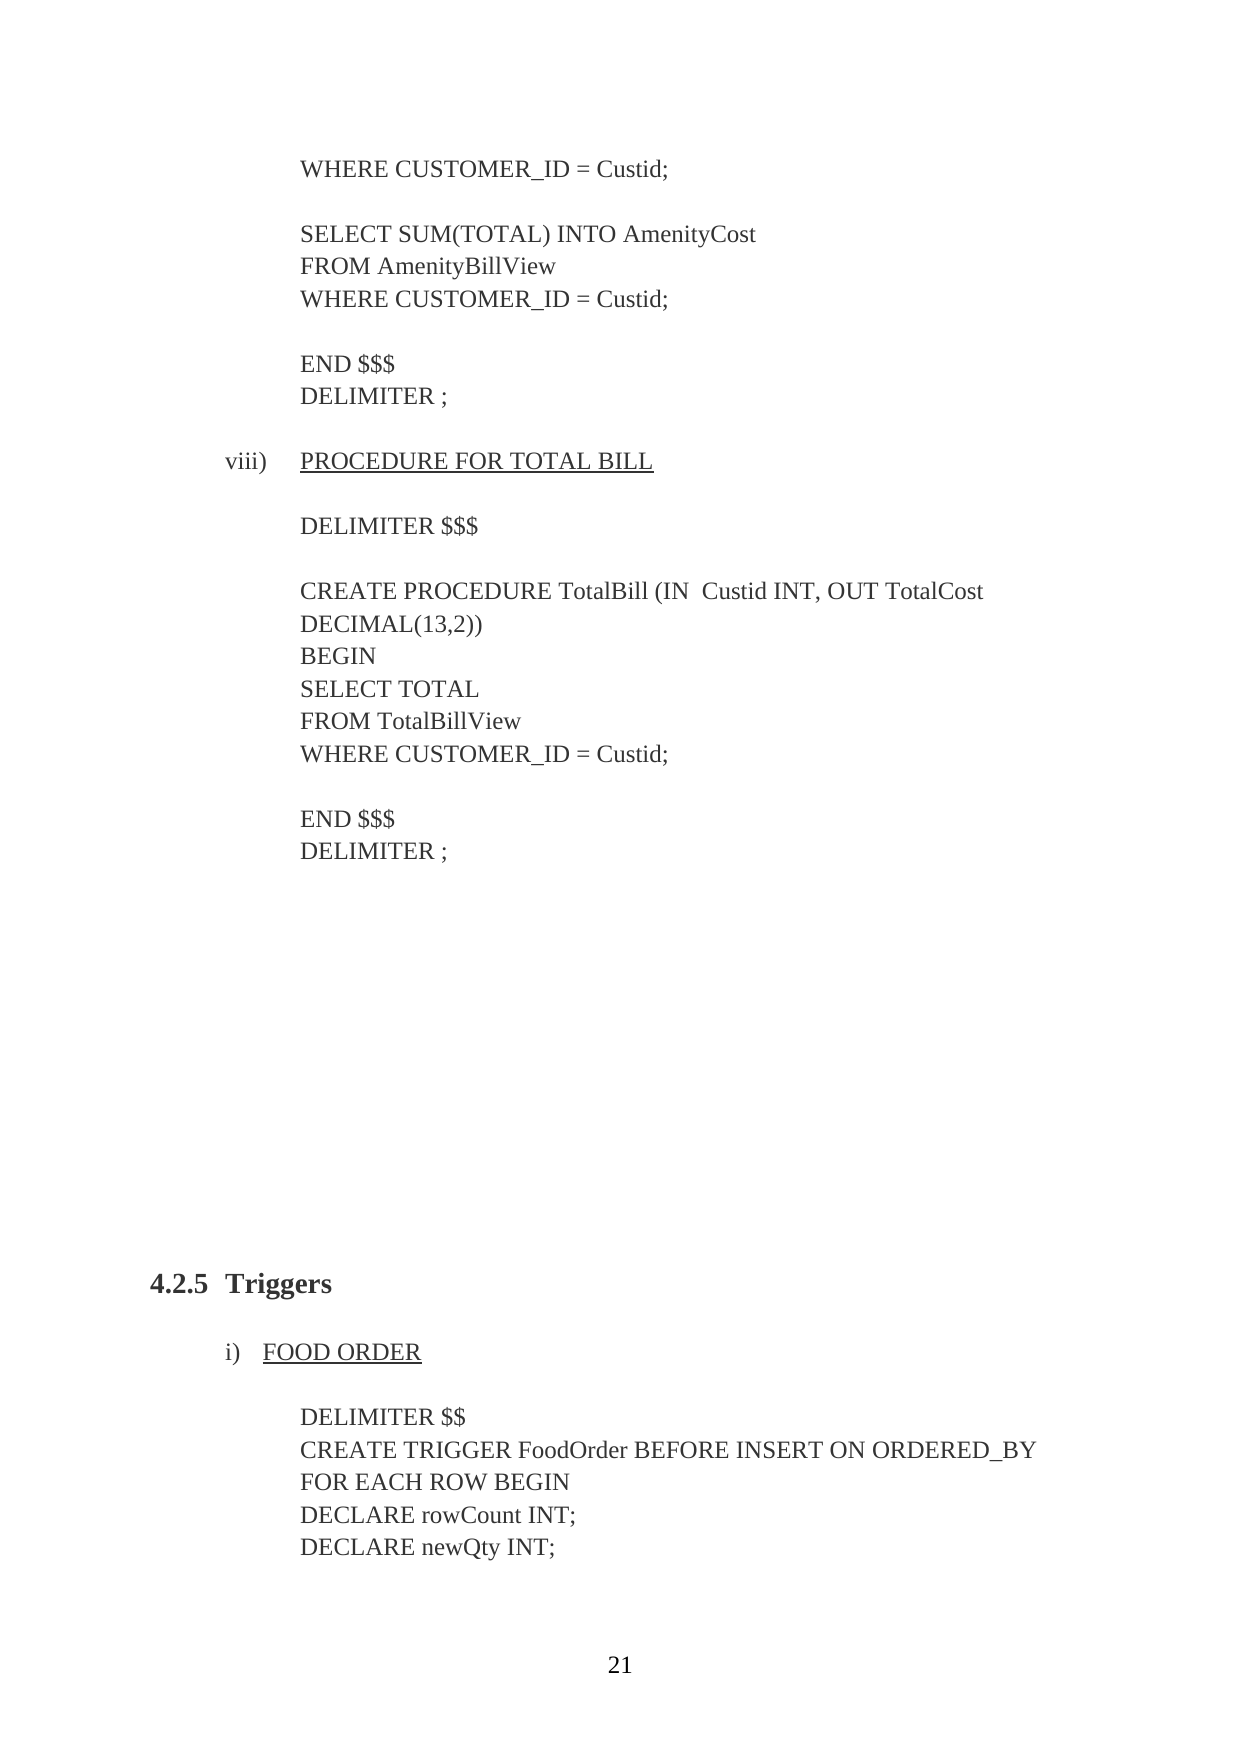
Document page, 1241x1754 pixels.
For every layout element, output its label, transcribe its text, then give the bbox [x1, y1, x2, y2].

list DELIMITER ; [225, 377, 1090, 410]
list DELIMITER ; [150, 832, 1090, 865]
list WHERE CUSTOMER_ID = Custid; [225, 150, 1090, 182]
list DELIMITER $$$ [225, 507, 1090, 540]
list WHERE CUSTOMER_ID = Custid; [225, 735, 1090, 767]
list DELIMITER $$ [225, 1398, 1090, 1431]
list CREATE PROCEDURE TotalBill (IN Custid INT, OUT TotalCost DECIMAL(13,2)) [225, 572, 1090, 637]
list SELECT TOTAL [225, 670, 1090, 702]
list Triggers [150, 1266, 1090, 1300]
list PROCEDURE FOR TOTAL BILL [225, 442, 1090, 475]
list FROM TotalBillView [225, 702, 1090, 735]
list FROM AmenityBillView [225, 247, 1090, 280]
list END $$$ [225, 345, 1090, 377]
list DECLARE rowCount INT; [225, 1496, 1090, 1528]
list DECLARE newQty INT; [225, 1528, 1090, 1561]
list CREATE TRIGGER FoodOrder BEFORE INSERT ON ORDERED_BY [225, 1431, 1090, 1463]
list FOOD ORDER [225, 1333, 1090, 1366]
list END $$$ [225, 800, 1090, 832]
list FOR EACH ROW BEGIN [225, 1463, 1090, 1496]
list SELECT SUM(TOTAL) INTO AmenityCost [225, 215, 1090, 247]
list WHERE CUSTOMER_ID = Custid; [225, 280, 1090, 312]
list BEGIN [225, 637, 1090, 670]
